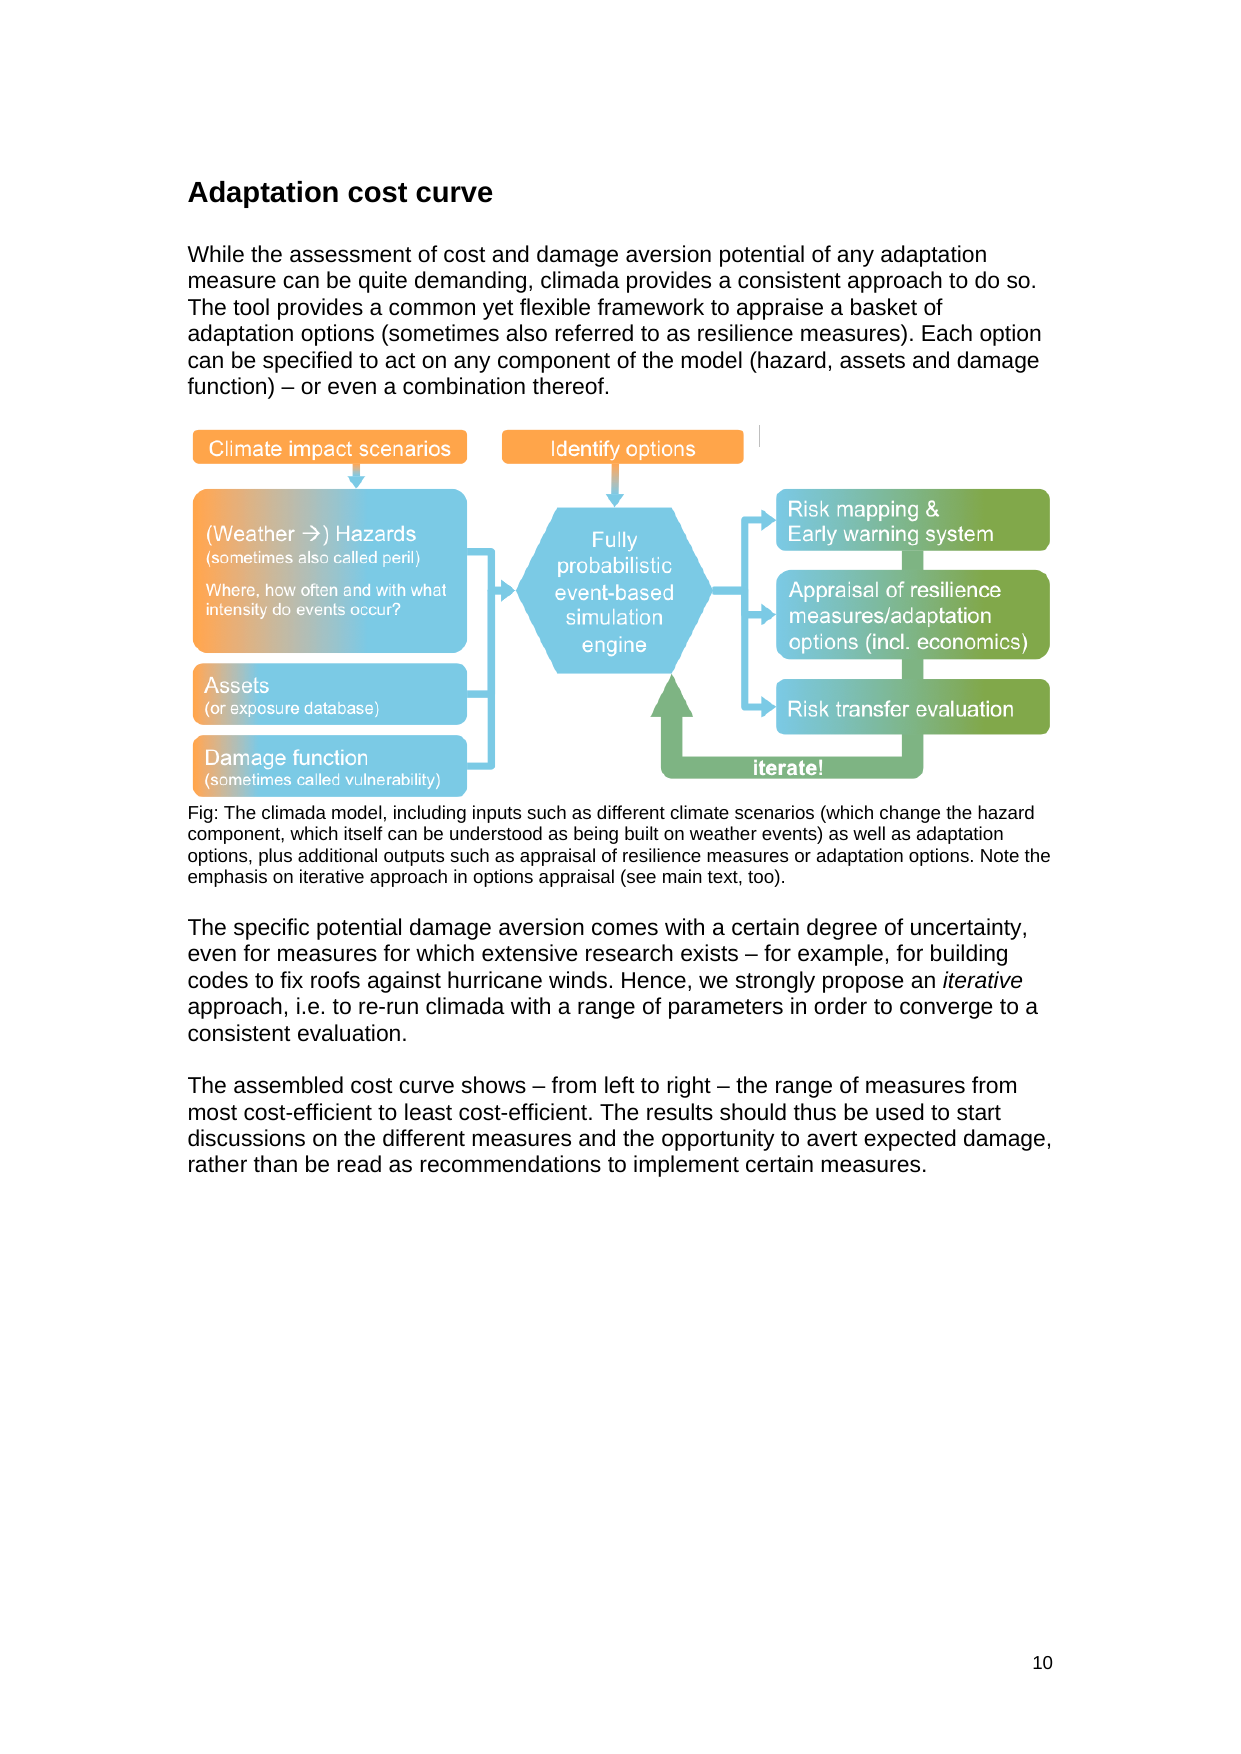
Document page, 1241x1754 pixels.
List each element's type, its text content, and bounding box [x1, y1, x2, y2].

text Fig: The climada model, including inputs such as different climate scenarios (which change the hazard component, which itself can be understood as being built on weather events) as well as adaptation options, plus additional outputs such as appraisal of resilience measures or adaptation options. Note the emphasis on iterative approach in options appraisal (see main text, too). [187, 801, 1053, 888]
text While the assessment of cost and damage aversion potential of any adaptation measure can be quite demanding, climada provides a consistent approach to do so. The tool provides a common yet flexible framework to appraise a basket of adaptation options (sometimes also referred to as resilience measures). Each option can be specified to act on any component of the model (hazard, assets and damage function) – or even a combination thereof. [187, 241, 1053, 399]
text The assembled cost curve shows – from left to right – the range of measures from most cost-efficient to least cost-efficient. The results should thus be used to start discussions on the different measures and the opportunity to avert expected damage, rather than be read as recommendations to implement certain measures. [187, 1072, 1053, 1178]
subtitle Adaptation cost curve [187, 175, 1053, 208]
text The specific potential damage aversion comes with a certain degree of uncertainty, even for measures for which extensive research exists – for example, for building codes to fix roofs against hurricane winds. Hence, we strongly propose an iterative approach, i.e. to re-run climada with a range of parameters in order to converge to a consistent evaluation. [187, 914, 1053, 1046]
picture [187, 425, 1052, 802]
